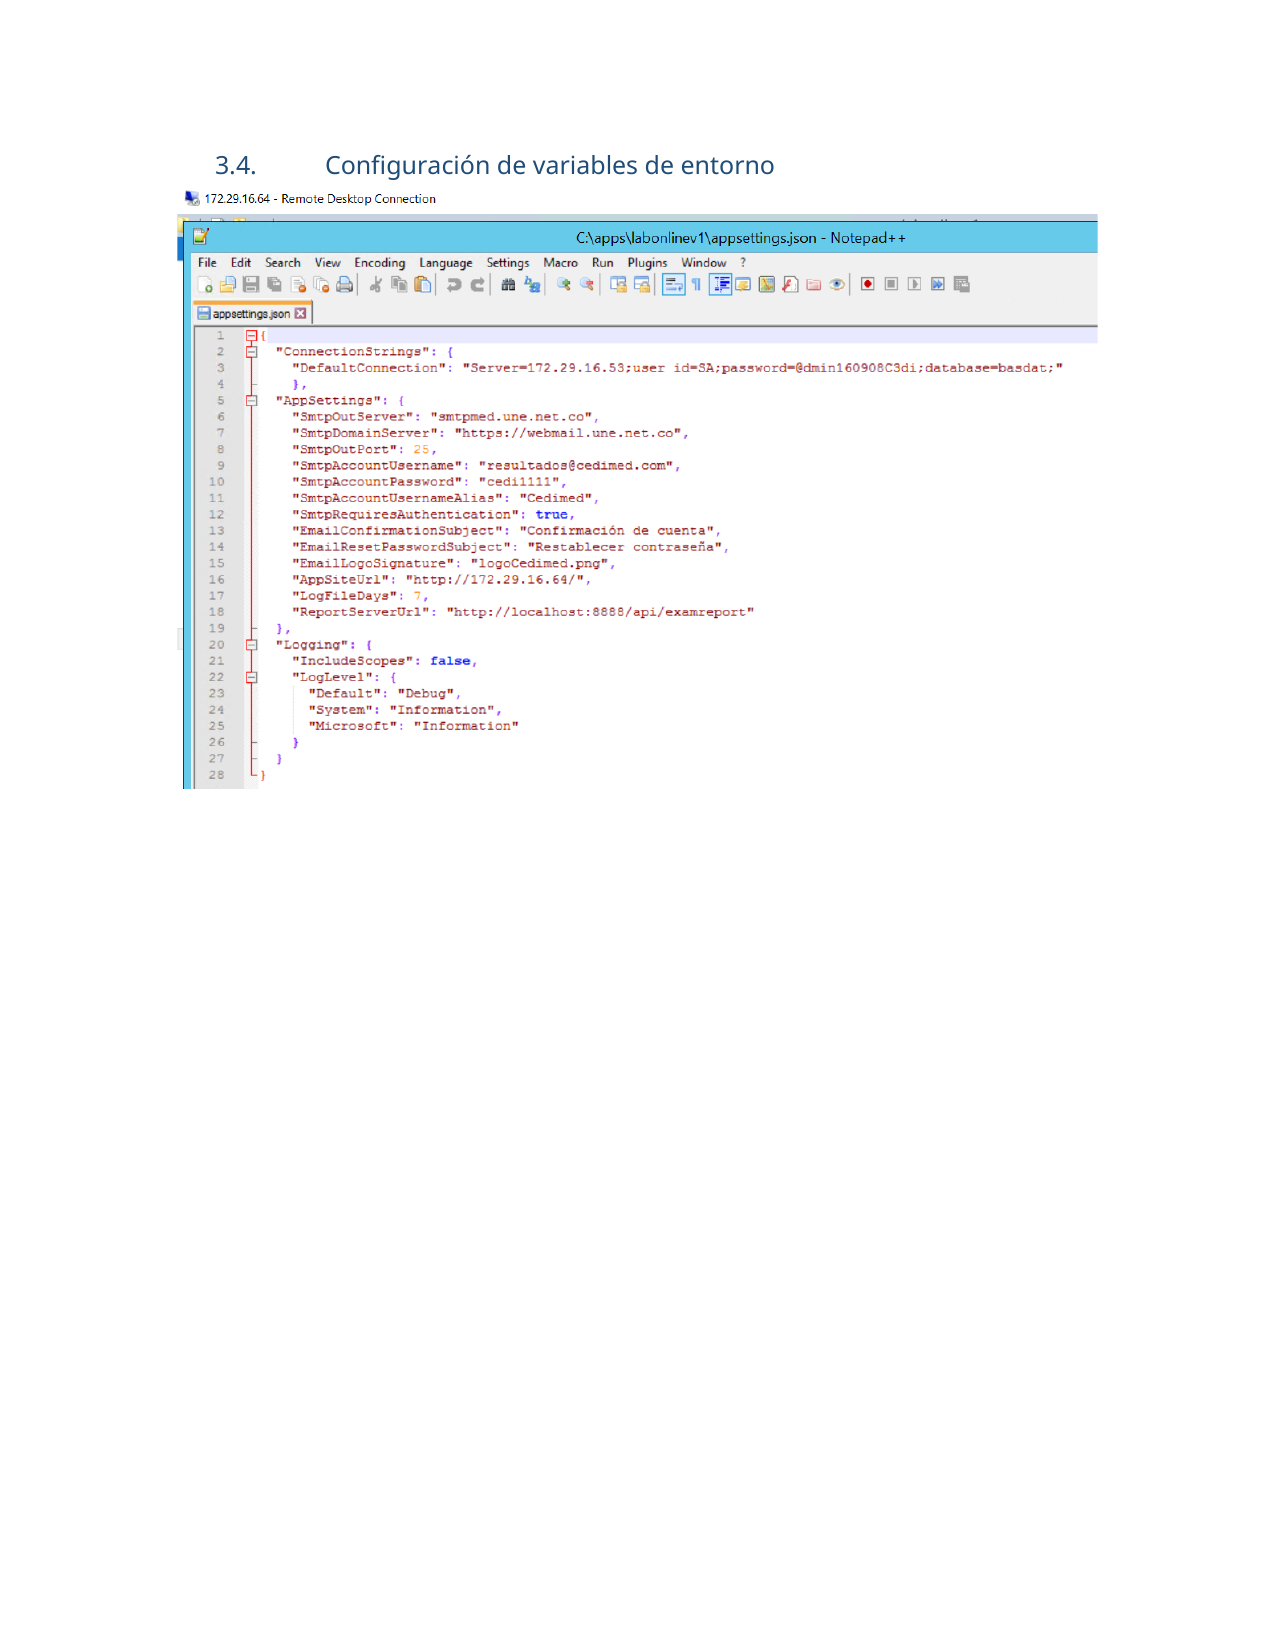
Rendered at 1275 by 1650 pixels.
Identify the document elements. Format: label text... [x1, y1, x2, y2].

picture [177, 184, 1098, 789]
subtitle Configuración de variables de entorno [215, 148, 1098, 182]
